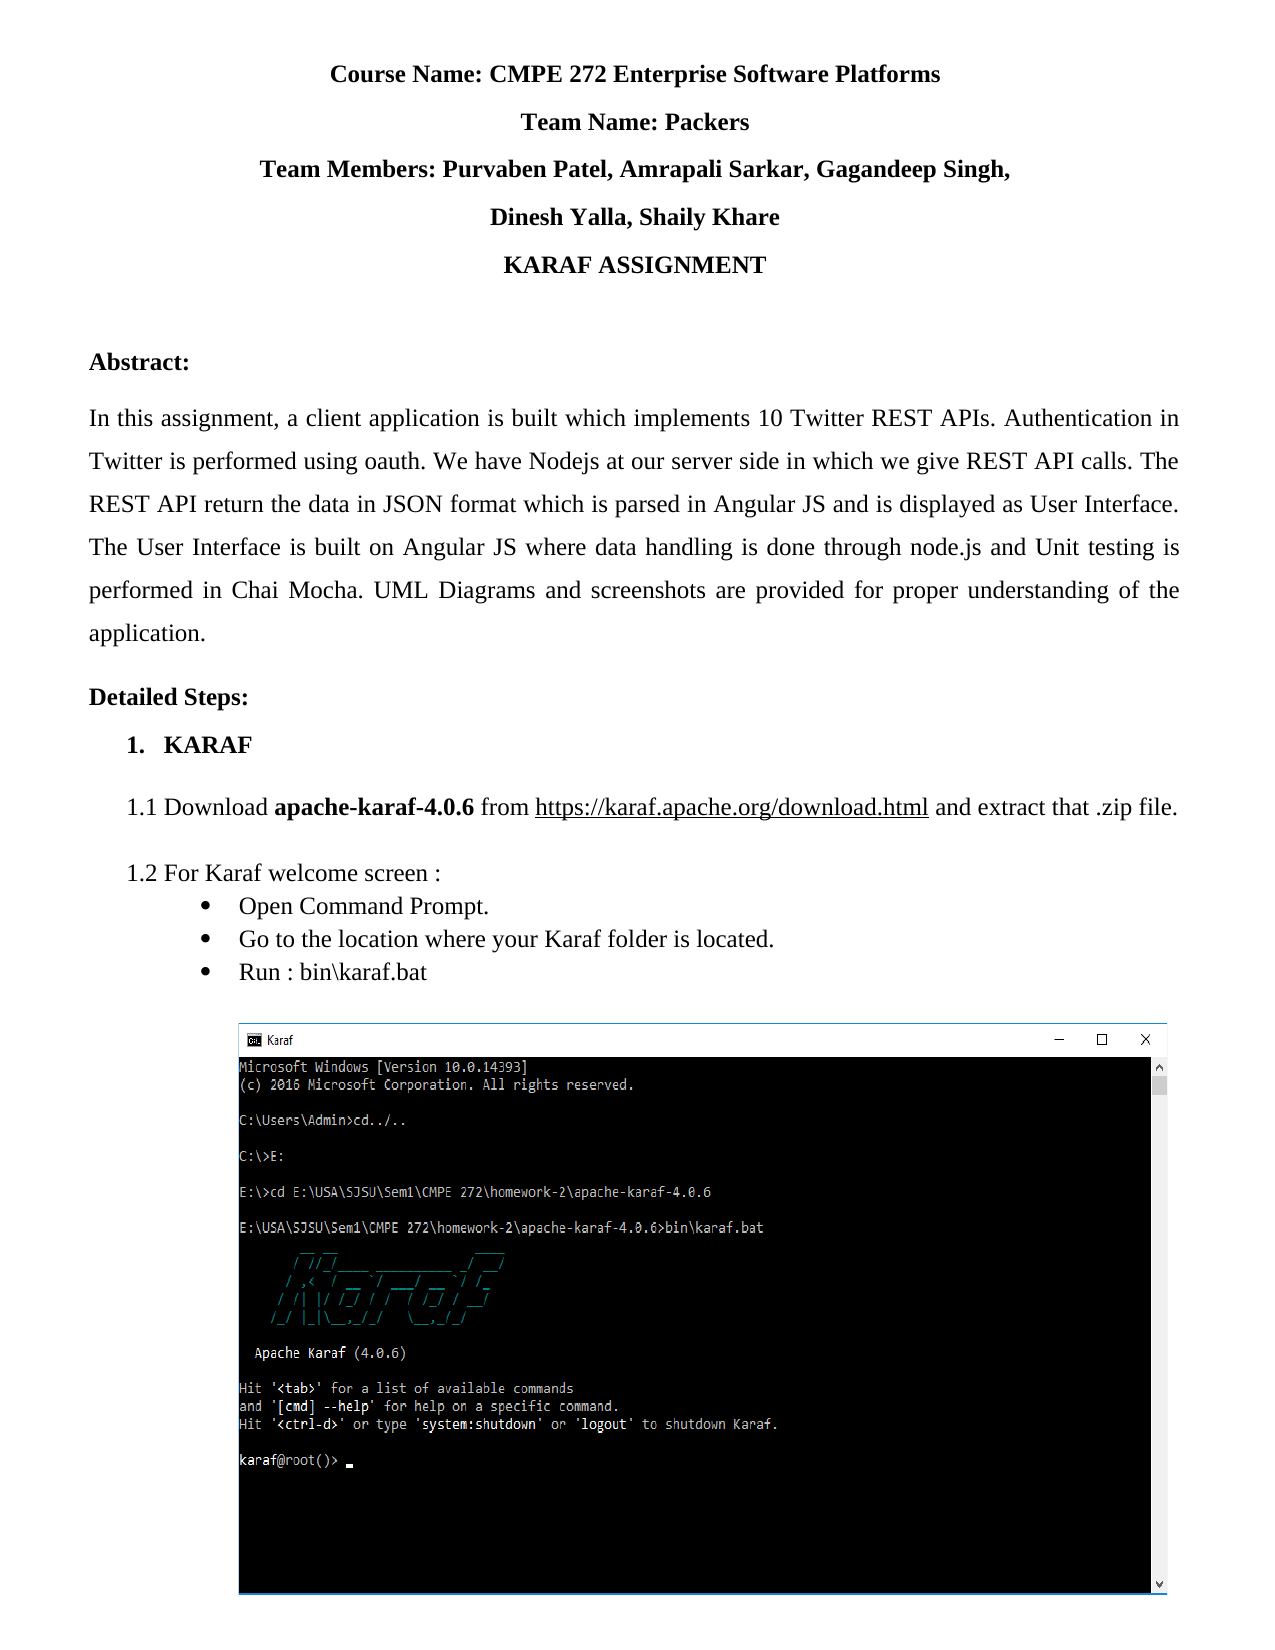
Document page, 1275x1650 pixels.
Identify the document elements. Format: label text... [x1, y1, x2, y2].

list Open Command Prompt. [201, 891, 1181, 920]
list For Karaf welcome screen : [126, 858, 1181, 887]
picture [238, 1023, 1168, 1595]
list KARAF [126, 730, 1181, 759]
text Dinesh Yalla, Shaily Khare [89, 202, 1181, 231]
list Download apache-karaf-4.0.6 from https://karaf.apache.org/download.html and extract that .zip file. [126, 792, 1181, 821]
list Run : bin\karaf.bat [201, 957, 1181, 986]
text Team Name: Packers [89, 107, 1181, 136]
text Team Members: Purvaben Patel, Amrapali Sarkar, Gagandeep Singh, [89, 154, 1181, 183]
text Abstract: [89, 347, 1181, 375]
text In this assignment, a client application is built which implements 10 Twitter REST APIs. Authentication in Twitter is performed using oauth. We have Nodejs at our server side in which we give REST API calls. The REST API return the data in JSON format which is parsed in Angular JS and is displayed as User Interface. The User Interface is built on Angular JS where data handling is done through node.js and Unit testing is performed in Chai Mocha. UML Diagrams and screenshots are provided for proper understanding of the application. [89, 403, 1181, 647]
list Go to the location where your Karaf folder is located. [201, 924, 1181, 953]
text KARAF ASSIGNMENT [89, 250, 1181, 279]
text Detailed Steps: [89, 682, 1181, 711]
text Course Name: CMPE 272 Enterprise Software Platforms [89, 59, 1181, 88]
